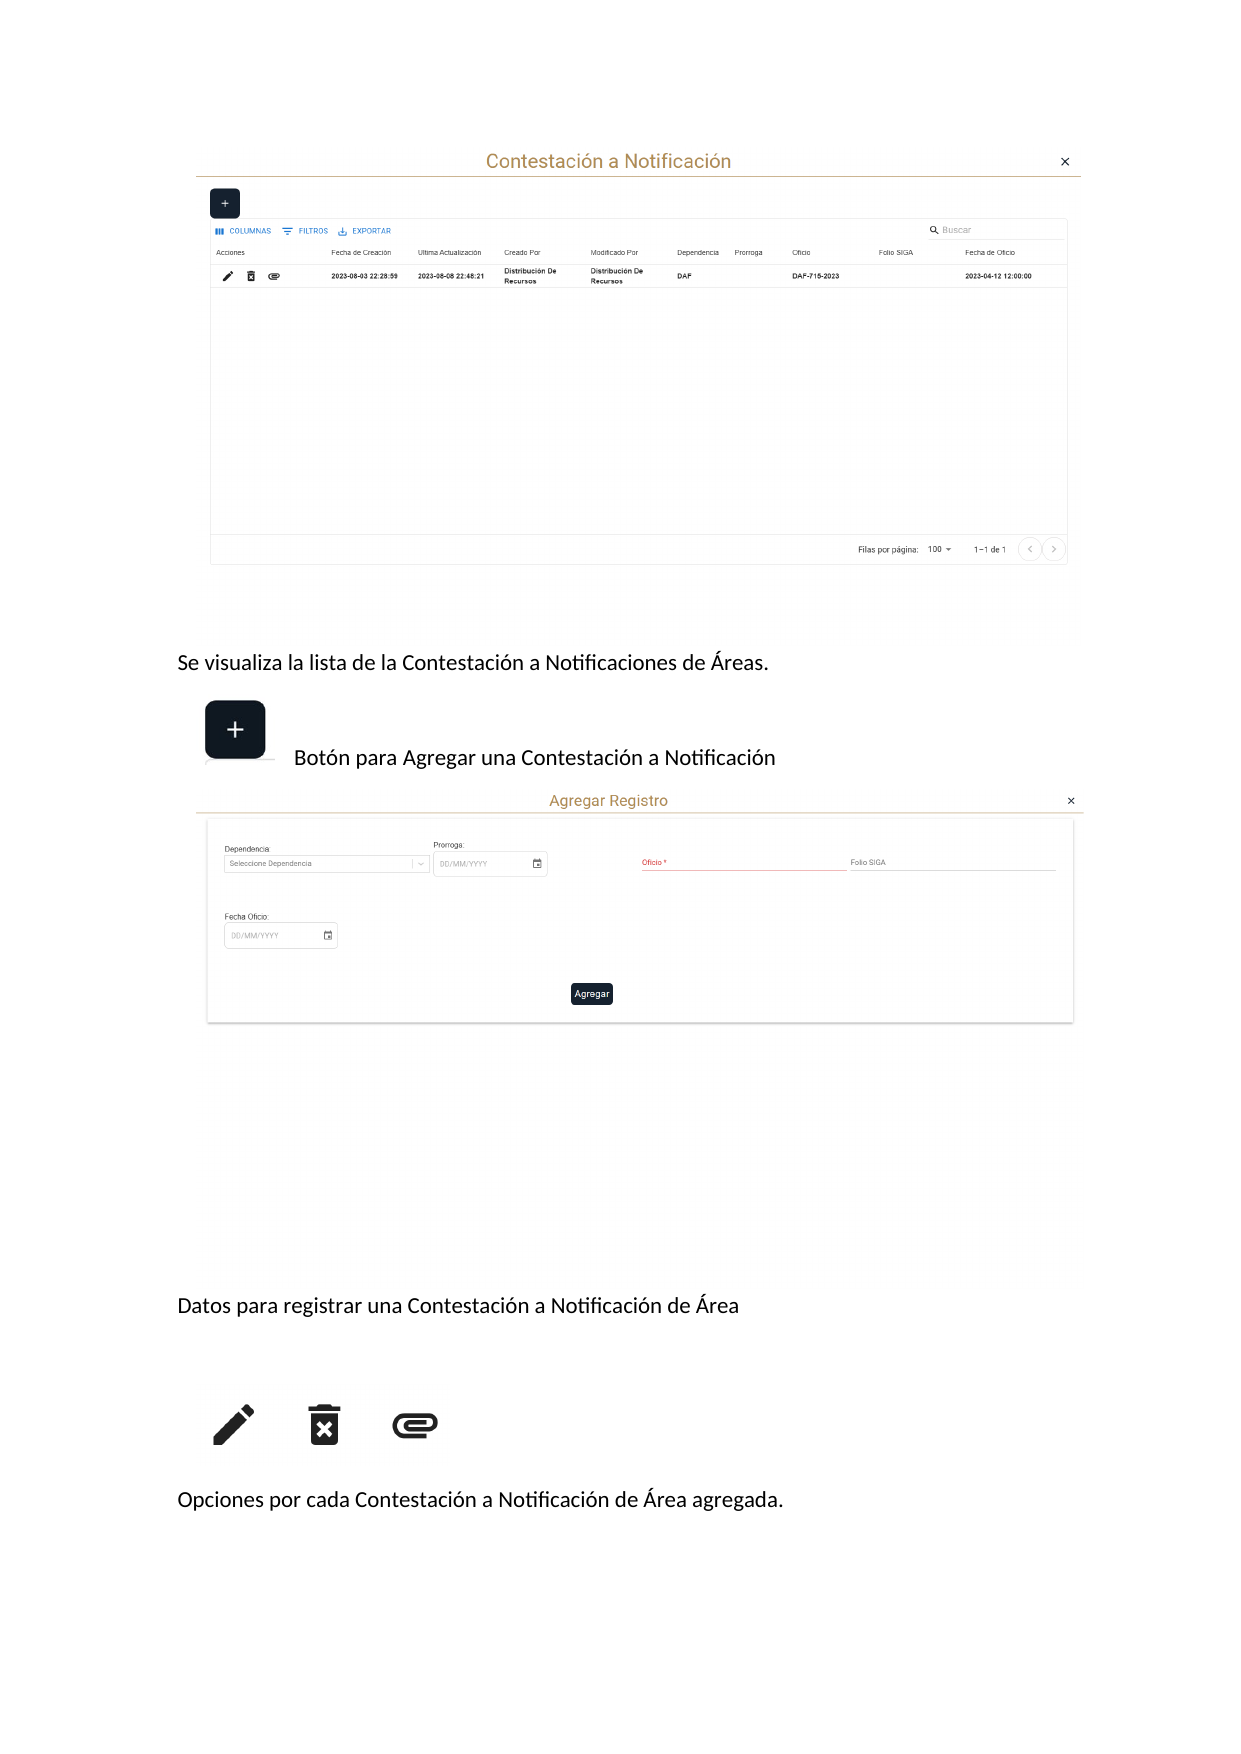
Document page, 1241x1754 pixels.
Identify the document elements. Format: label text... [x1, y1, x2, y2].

text Opciones por cada Contestación a Notificación de Área agregada. [177, 1485, 1063, 1513]
text Datos para registrar una Contestación a Notificación de Área [177, 789, 1063, 1319]
text Se visualiza la lista de la Contestación a Notificaciones de Áreas. [177, 148, 1063, 676]
text Botón para Agregar una Contestación a Notificación [177, 694, 1063, 771]
